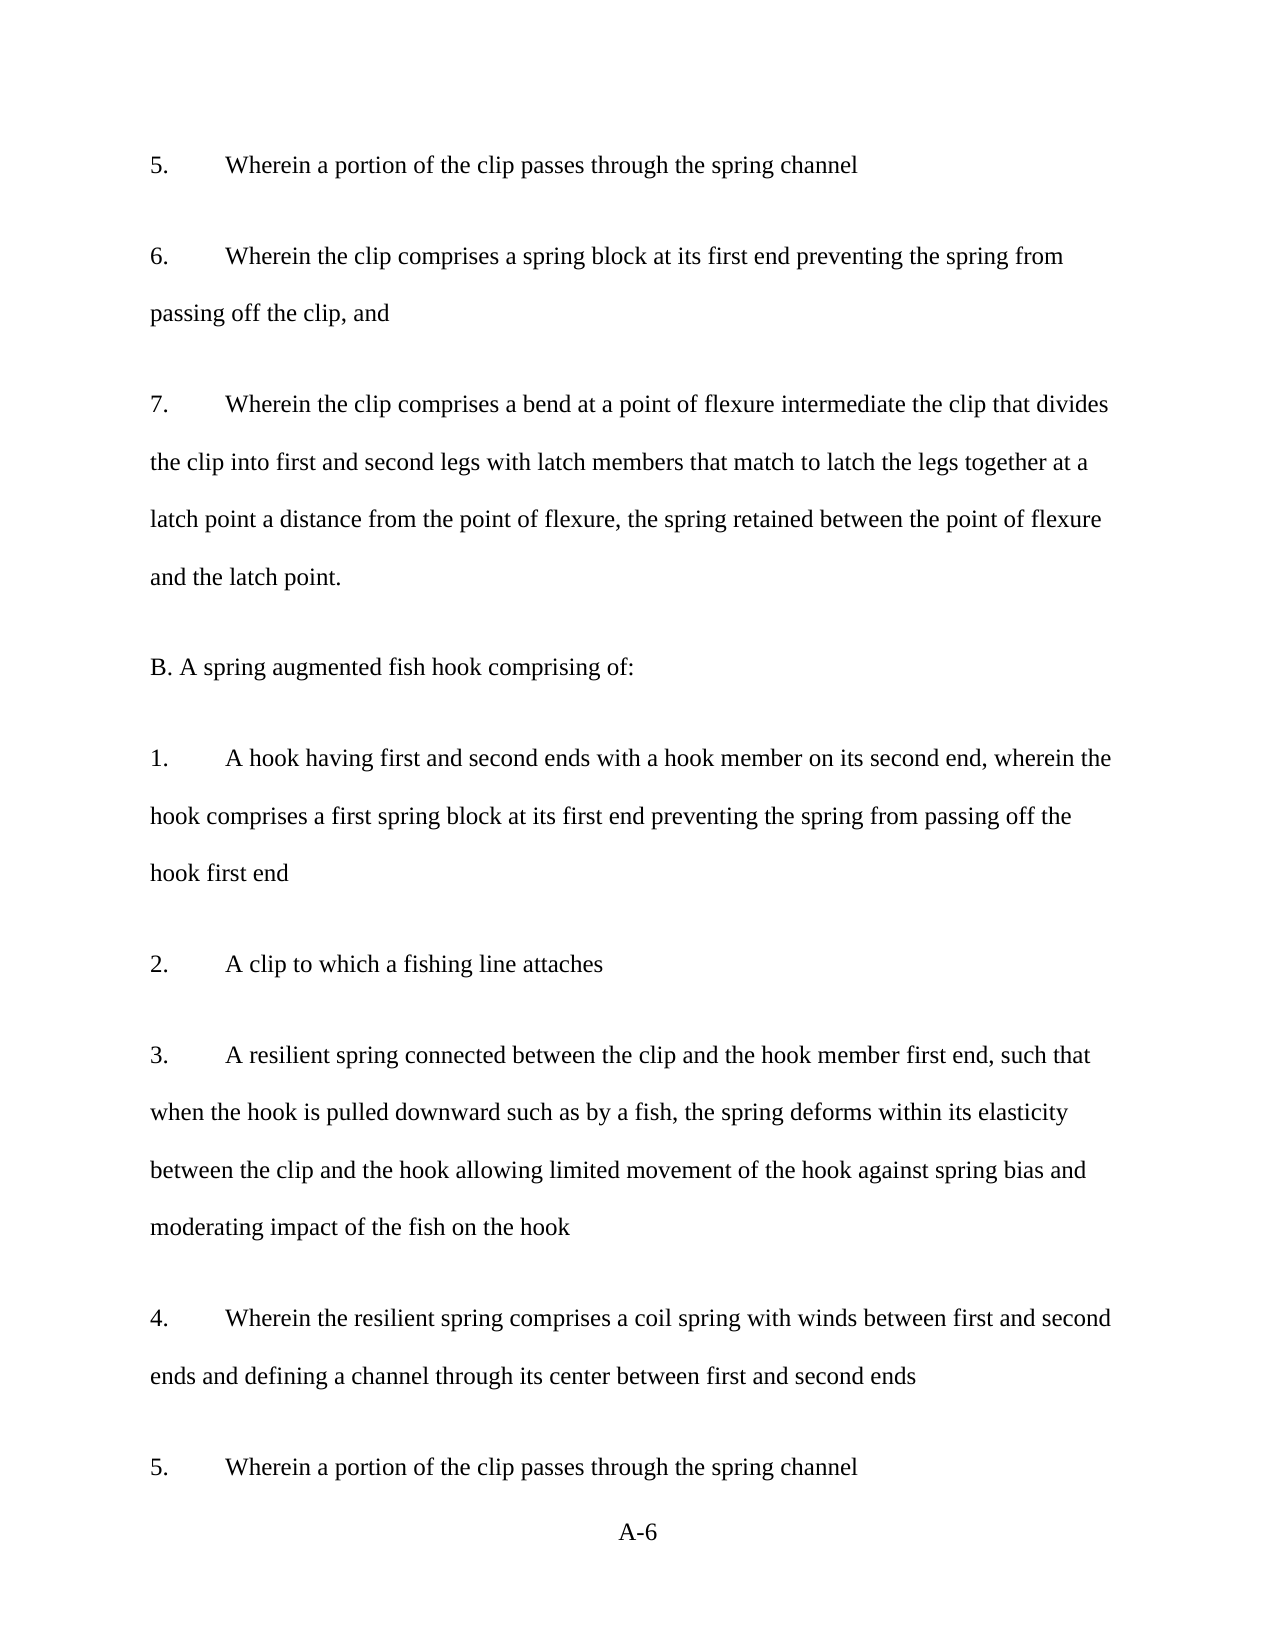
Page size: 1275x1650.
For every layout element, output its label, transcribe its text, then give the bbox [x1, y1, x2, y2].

text 3. A resilient spring connected between the clip and the hook member first end, such that when the hook is pulled downward such as by a fish, the spring deforms within its elasticity between the clip and the hook allowing limited movement of the hook against spring bias and moderating impact of the fish on the hook [150, 1040, 1125, 1241]
text 6. Wherein the clip comprises a spring block at its first end preventing the spring from passing off the clip, and [150, 241, 1125, 327]
text 7. Wherein the clip comprises a bend at a point of flexure intermediate the clip that divides the clip into first and second legs with latch members that match to latch the legs together at a latch point a distance from the point of flexure, the spring retained between the point of flexure and the latch point. [150, 389, 1125, 590]
text B. A spring augmented fish hook comprising of: [150, 652, 1125, 681]
text 2. A clip to which a fishing line attaches [150, 949, 1125, 978]
text 5. Wherein a portion of the clip passes through the spring channel [150, 1452, 1125, 1480]
text 5. Wherein a portion of the clip passes through the spring channel [150, 150, 1125, 179]
text 1. A hook having first and second ends with a hook member on its second end, wherein the hook comprises a first spring block at its first end preventing the spring from passing off the hook first end [150, 743, 1125, 887]
text 4. Wherein the resilient spring comprises a coil spring with winds between first and second ends and defining a channel through its center between first and second ends [150, 1303, 1125, 1389]
